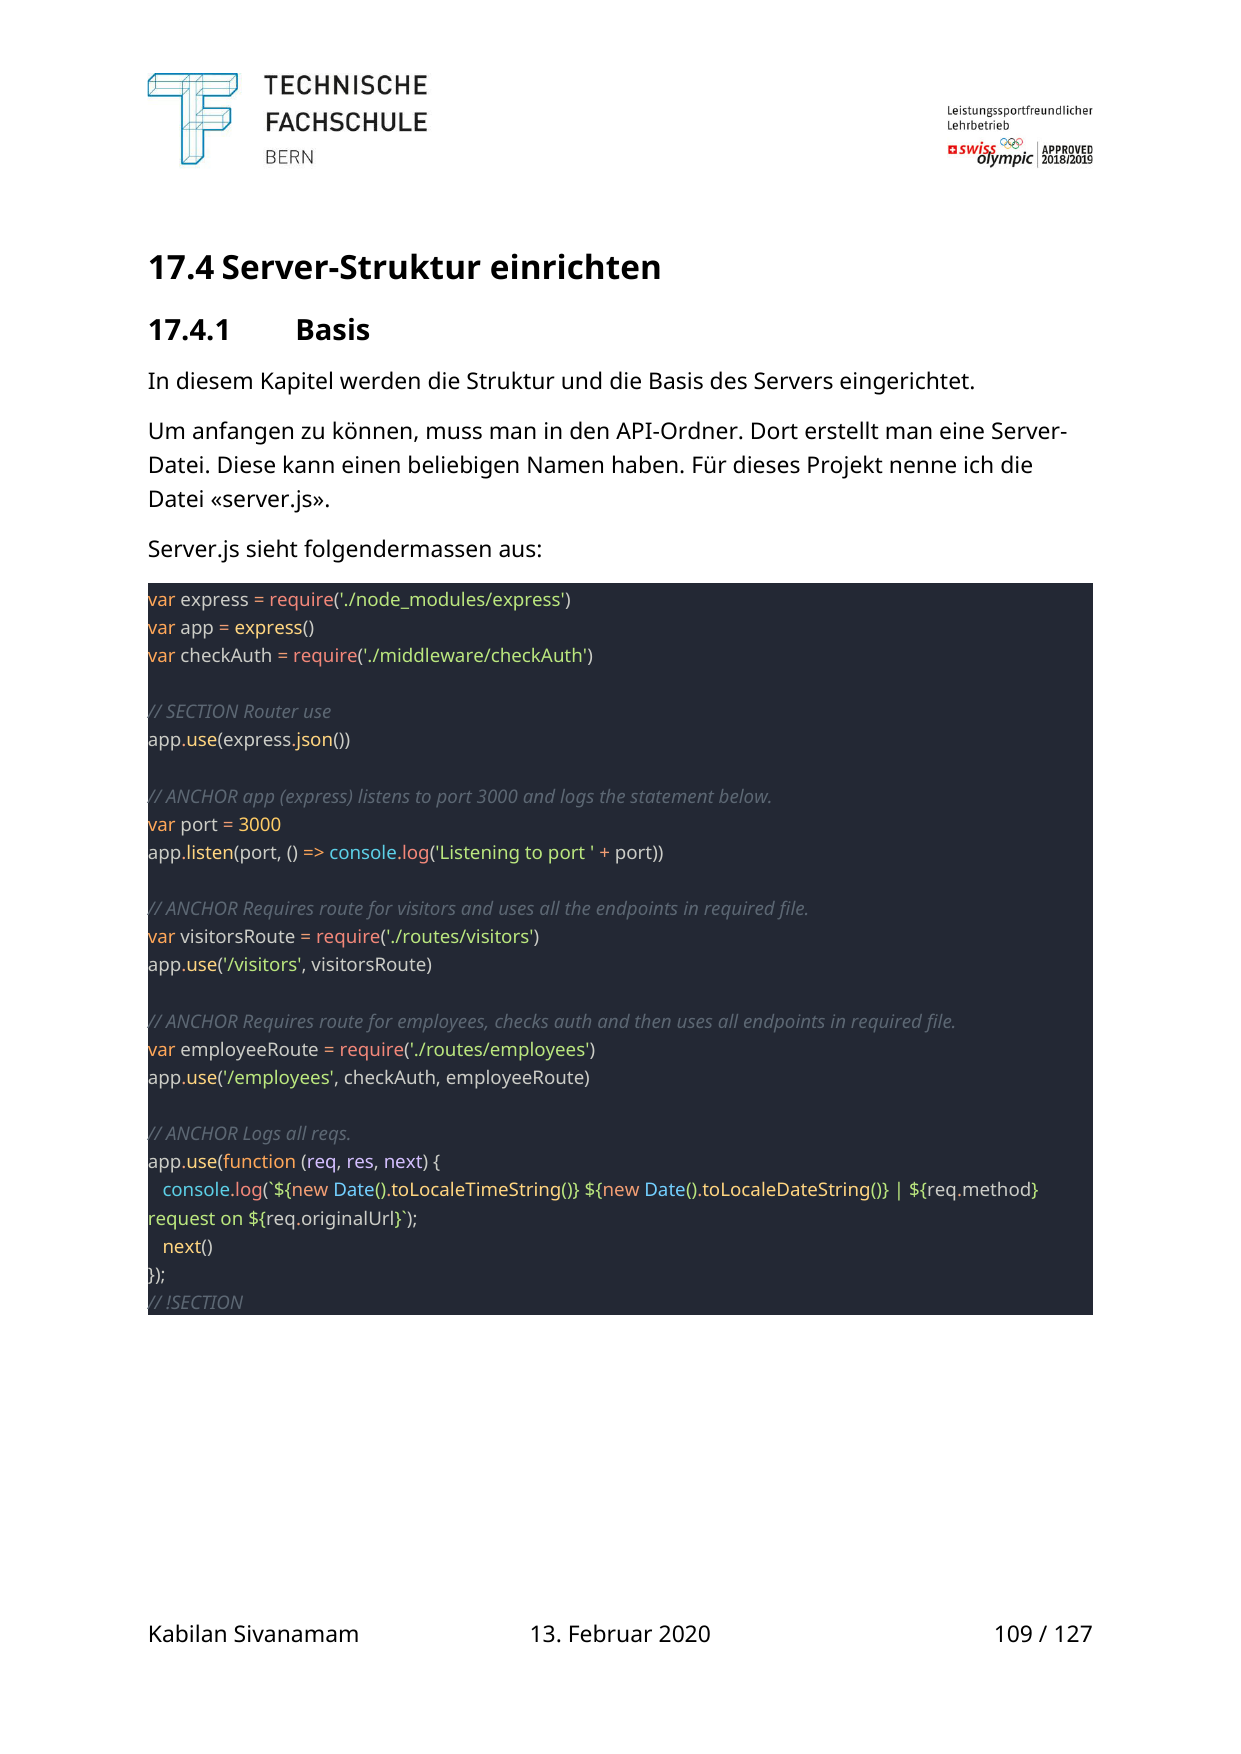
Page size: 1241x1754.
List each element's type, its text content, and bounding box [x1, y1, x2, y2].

text Server.js sieht folgendermassen aus: [148, 533, 1093, 564]
subtitle Server-Struktur einrichten [148, 244, 1093, 289]
text // ANCHOR Requires route for employees, checks auth and then uses all endpoints in required file. [148, 1005, 1093, 1033]
text var checkAuth = require('./middleware/checkAuth') [148, 640, 1093, 668]
text var express = require('./node_modules/express') [148, 583, 1093, 612]
subtitle Basis [148, 309, 1093, 349]
text var visitorsRoute = require('./routes/visitors') [148, 921, 1093, 949]
text Um anfangen zu können, muss man in den API-Ordner. Dort erstellt man eine Server-Datei. Diese kann einen beliebigen Namen haben. Für dieses Projekt nenne ich die Datei «server.js». [148, 415, 1093, 514]
text // !SECTION [148, 1287, 1093, 1315]
text var app = express() [148, 612, 1093, 640]
text In diesem Kapitel werden die Struktur und die Basis des Servers eingerichtet. [148, 365, 1093, 396]
text // SECTION Router use [148, 696, 1093, 724]
text var employeeRoute = require('./routes/employees') [148, 1033, 1093, 1062]
text app.listen(port, () => console.log('Listening to port ' + port)) [148, 837, 1093, 865]
picture [147, 73, 1093, 196]
text }); [148, 1258, 1093, 1287]
text var port = 3000 [148, 808, 1093, 837]
text app.use(function (req, res, next) { [148, 1146, 1093, 1174]
text // ANCHOR Logs all reqs. [148, 1118, 1093, 1146]
text // ANCHOR app (express) listens to port 3000 and logs the statement below. [148, 780, 1093, 808]
text console.log(`${new Date().toLocaleTimeString()} ${new Date().toLocaleDateString()} | ${req.method} request on ${req.originalUrl}`); [148, 1174, 1093, 1230]
text app.use('/visitors', visitorsRoute) [148, 949, 1093, 977]
text app.use(express.json()) [148, 724, 1093, 752]
text // ANCHOR Requires route for visitors and uses all the endpoints in required file. [148, 893, 1093, 921]
text app.use('/employees', checkAuth, employeeRoute) [148, 1062, 1093, 1090]
text next() [148, 1230, 1093, 1258]
